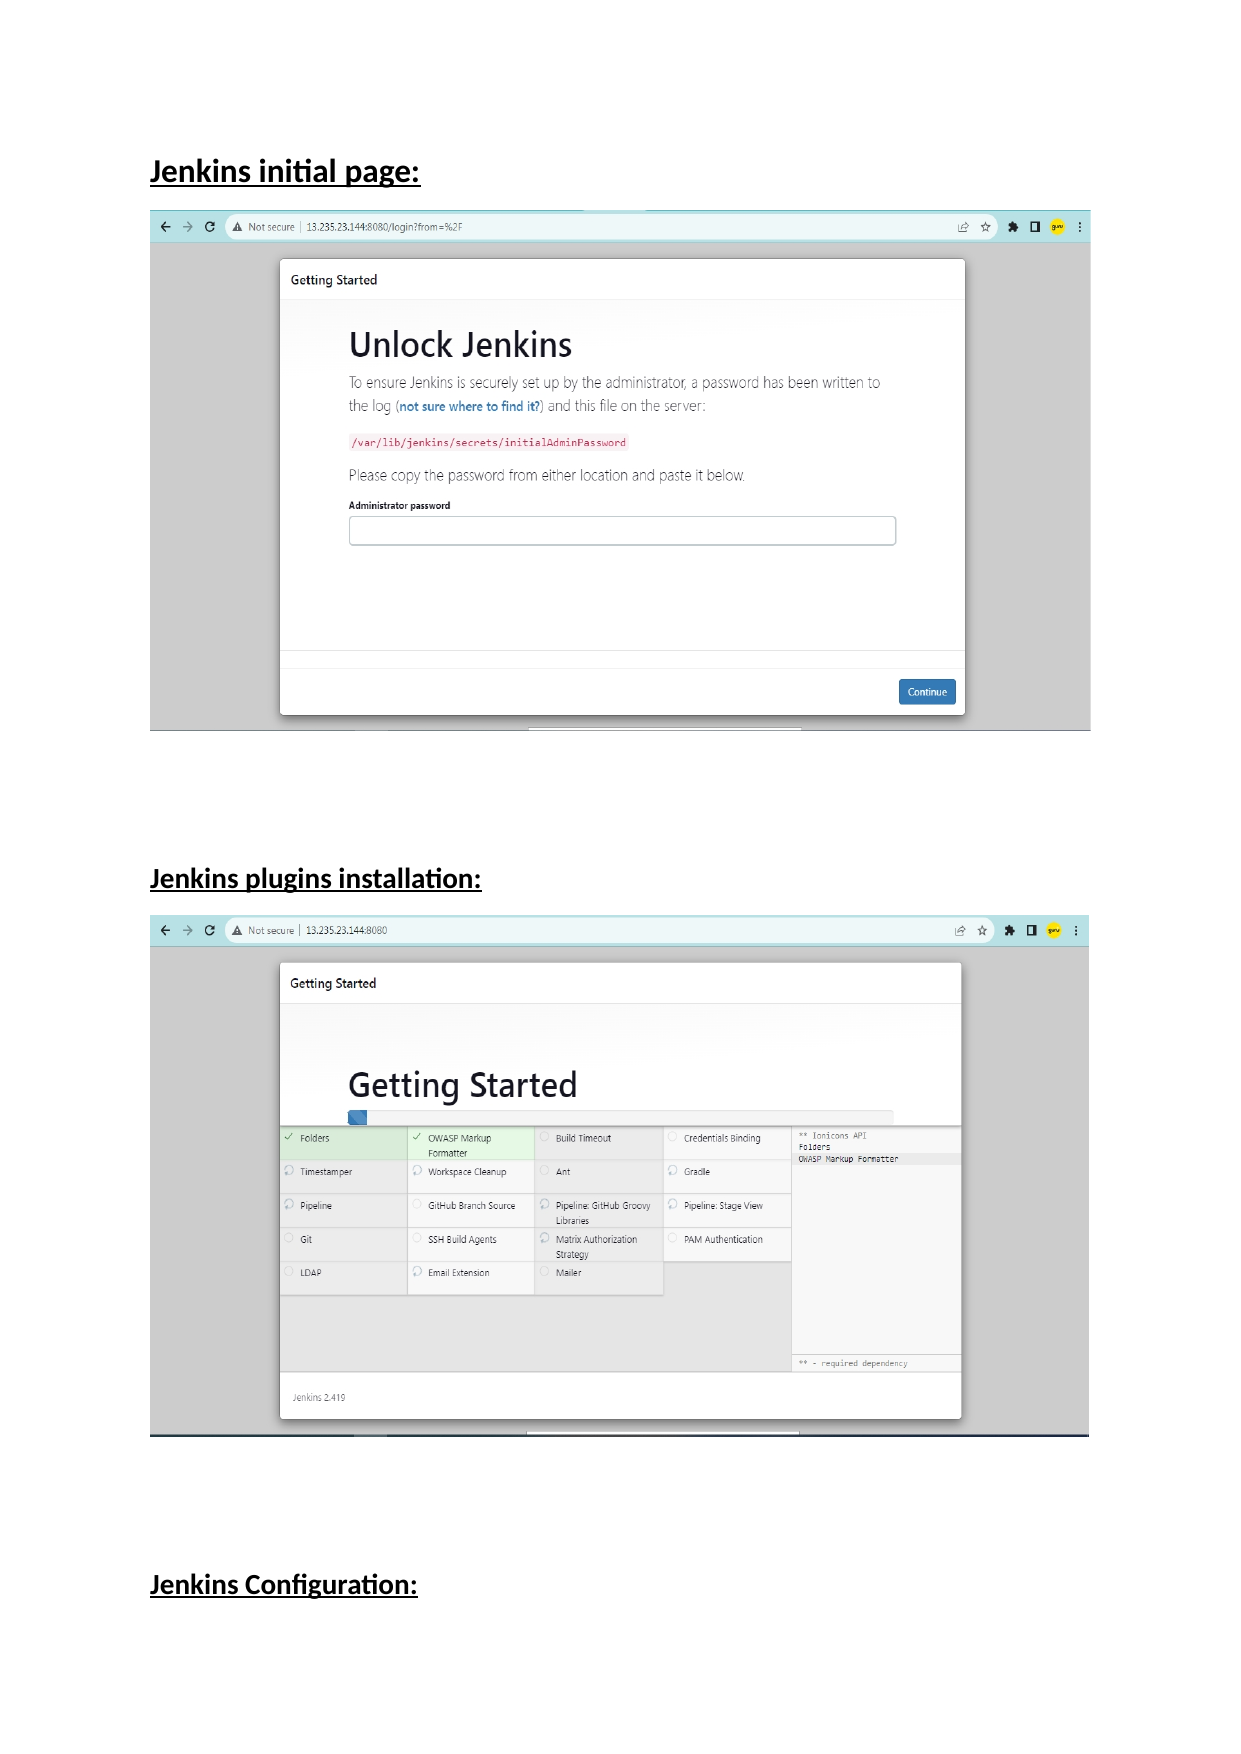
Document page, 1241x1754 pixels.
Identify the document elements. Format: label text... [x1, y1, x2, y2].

text Jenkins plugins installation: [150, 860, 1090, 896]
picture [150, 210, 1091, 731]
text Jenkins initial page: [150, 150, 1090, 191]
picture [150, 915, 1089, 1437]
text Jenkins Configuration: [150, 1566, 1090, 1602]
